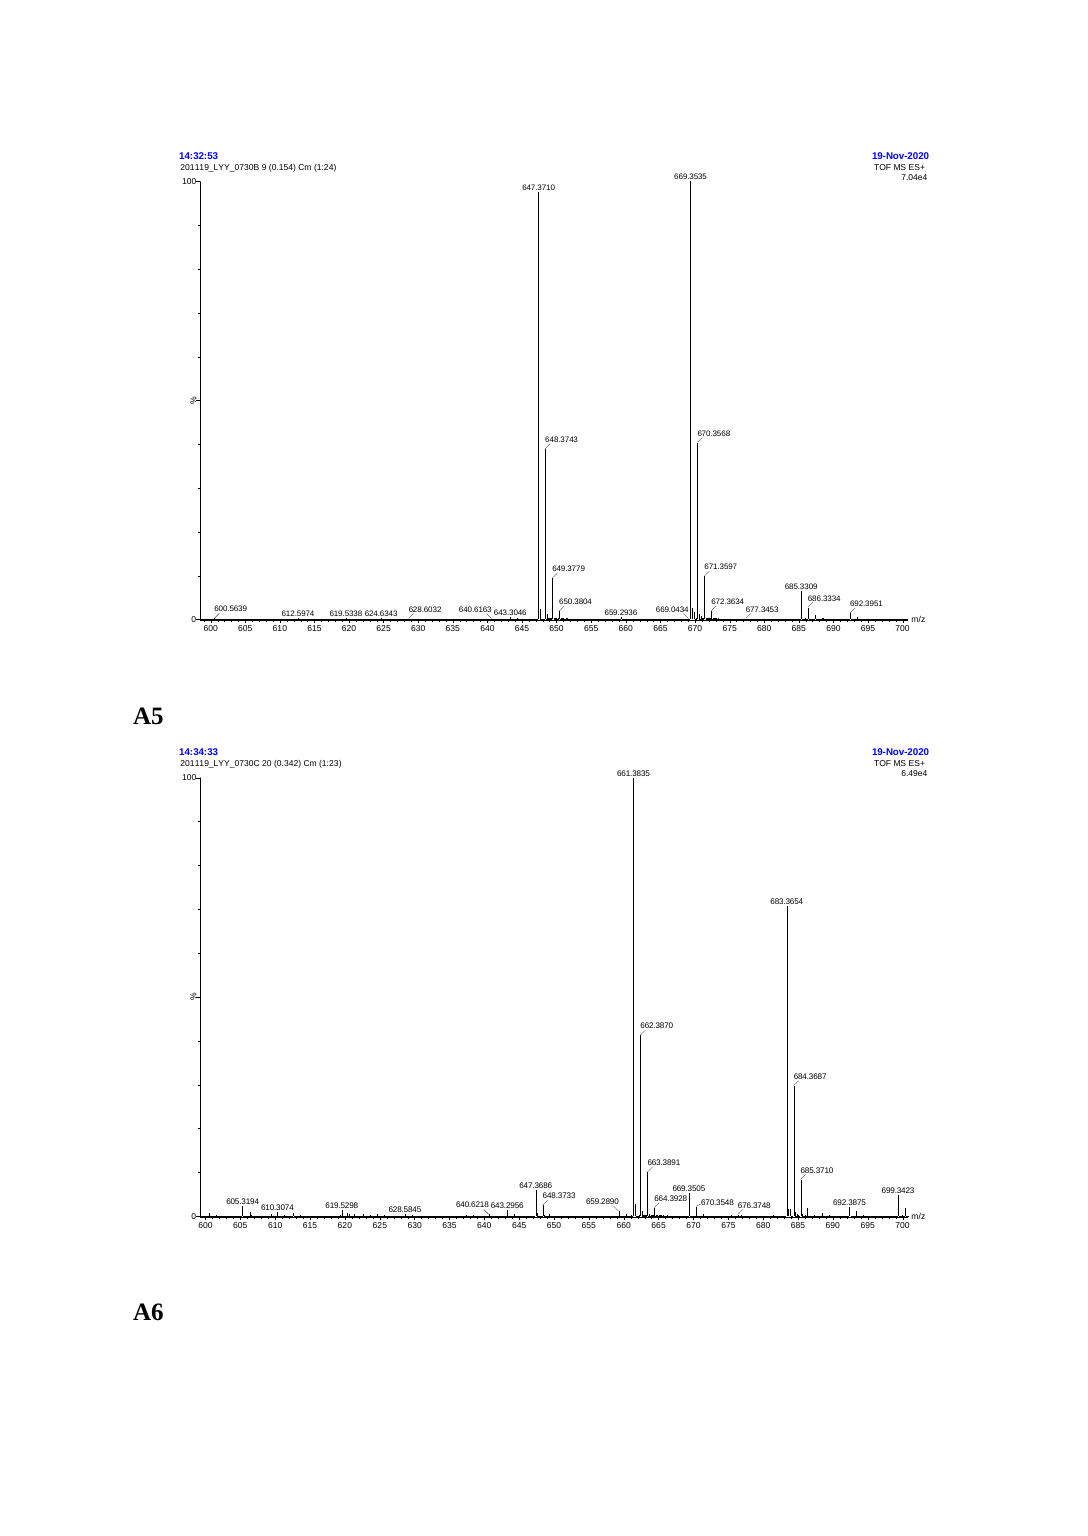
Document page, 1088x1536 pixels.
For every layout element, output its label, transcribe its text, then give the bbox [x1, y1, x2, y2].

text A6 [133, 1296, 975, 1328]
text A5 [133, 699, 975, 732]
